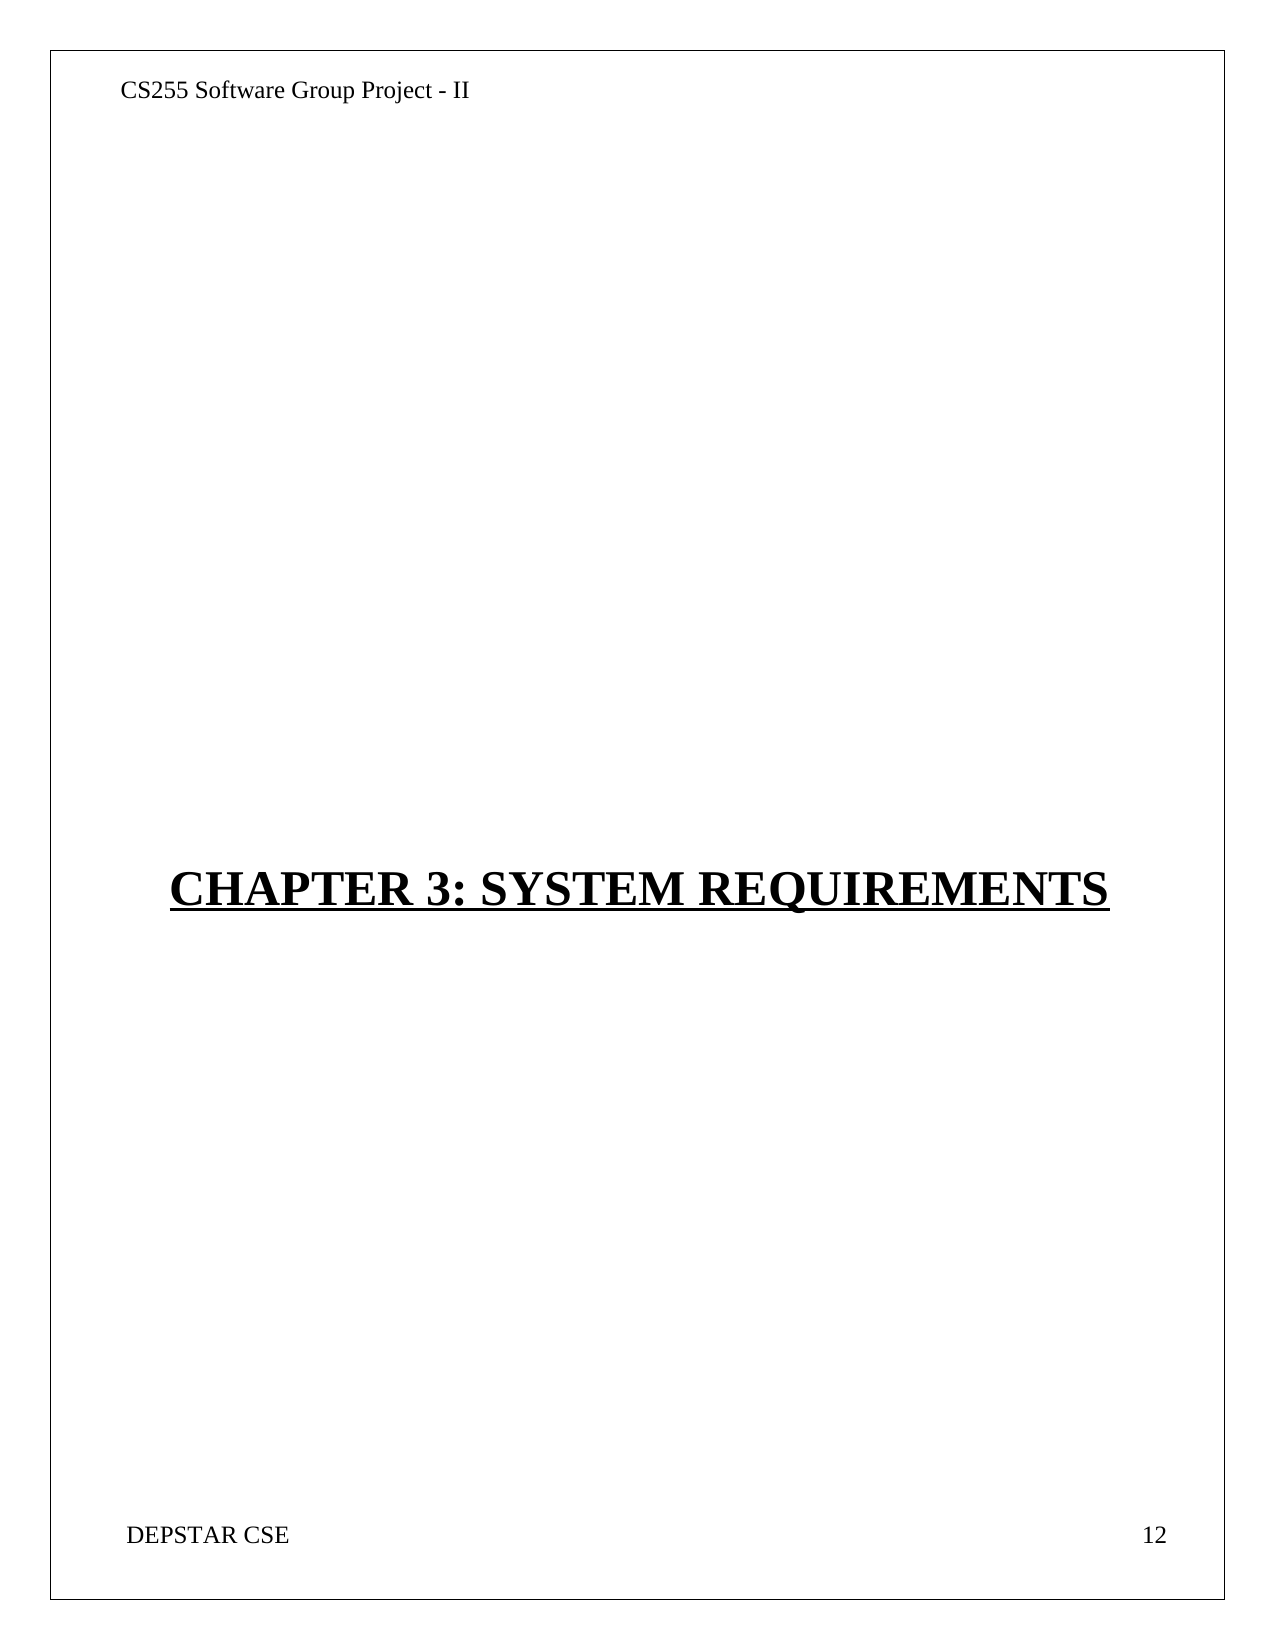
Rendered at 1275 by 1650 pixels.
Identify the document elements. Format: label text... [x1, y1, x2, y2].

text CHAPTER 3: SYSTEM REQUIREMENTS [94, 859, 1185, 916]
